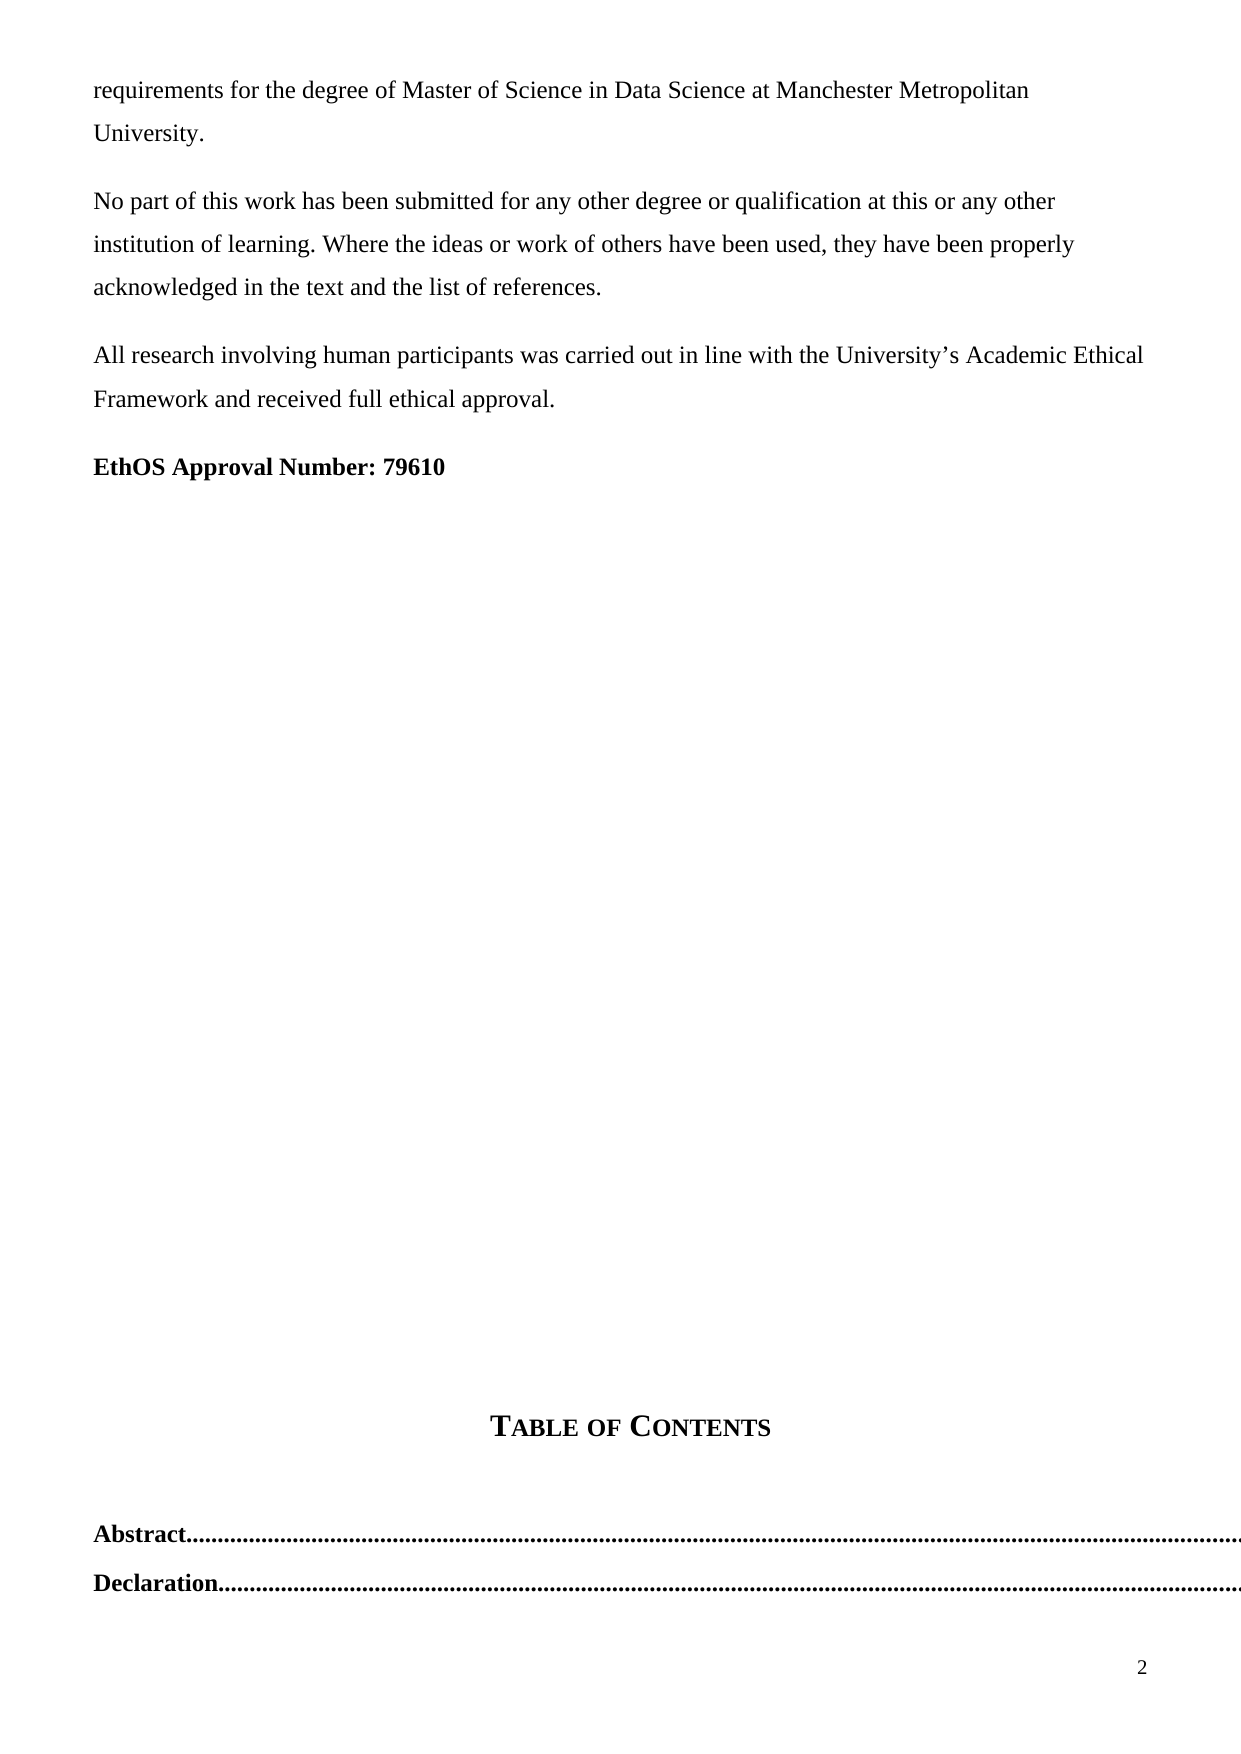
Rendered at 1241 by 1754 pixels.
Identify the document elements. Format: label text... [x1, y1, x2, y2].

text EthOS Approval Number: 79610 [93, 452, 1147, 481]
subtitle Table of Contents [93, 1407, 1168, 1443]
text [93, 75, 1147, 147]
text All research involving human participants was carried out in line with the University’s Academic Ethical Framework and received full ethical approval. [93, 341, 1147, 412]
text No part of this work has been submitted for any other degree or qualification at this or any other institution of learning. Where the ideas or work of others have been used, they have been properly acknowledged in the text and the list of references. [93, 186, 1147, 301]
